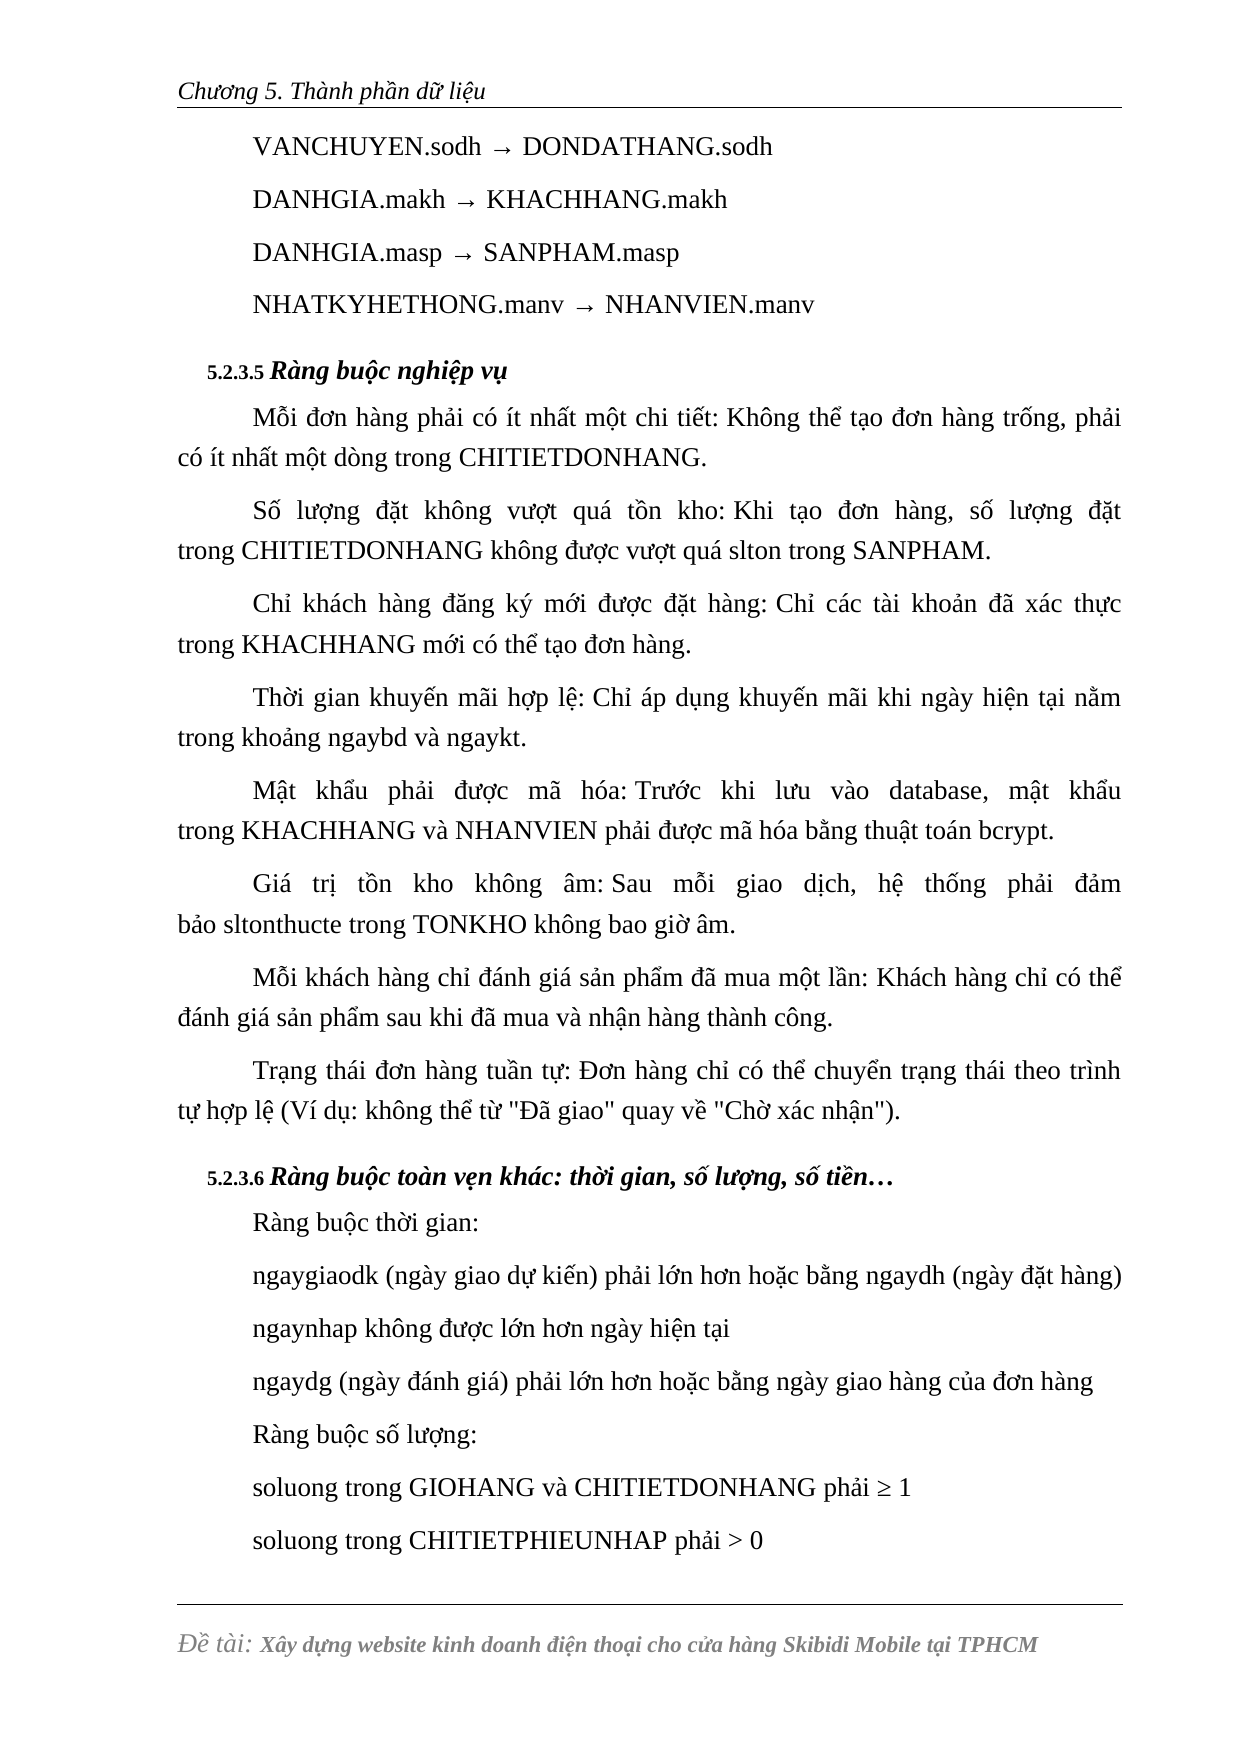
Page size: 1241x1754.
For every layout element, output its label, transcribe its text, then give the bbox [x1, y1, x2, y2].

text soluong trong GIOHANG và CHITIETDONHANG phải ≥ 1 [177, 1471, 1122, 1502]
text NHATKYHETHONG.manv → NHANVIEN.manv [177, 289, 1122, 320]
text VANCHUYEN.sodh → DONDATHANG.sodh [177, 130, 1122, 161]
text Giá trị tồn kho không âm: Sau mỗi giao dịch, hệ thống phải đảm bảo sltonthucte trong TONKHO không bao giờ âm. [177, 867, 1122, 939]
text DANHGIA.makh → KHACHHANG.makh [177, 183, 1122, 214]
text Số lượng đặt không vượt quá tồn kho: Khi tạo đơn hàng, số lượng đặt trong CHITIETDONHANG không được vượt quá slton trong SANPHAM. [177, 494, 1122, 566]
text ngaynhap không được lớn hơn ngày hiện tại [177, 1312, 1122, 1343]
text Mật khẩu phải được mã hóa: Trước khi lưu vào database, mật khẩu trong KHACHHANG và NHANVIEN phải được mã hóa bằng thuật toán bcrypt. [177, 774, 1122, 846]
text Trạng thái đơn hàng tuần tự: Đơn hàng chỉ có thể chuyển trạng thái theo trình tự hợp lệ (Ví dụ: không thể từ "Đã giao" quay về "Chờ xác nhận"). [177, 1054, 1122, 1126]
text Ràng buộc số lượng: [177, 1418, 1122, 1449]
subtitle Ràng buộc nghiệp vụ [207, 354, 1122, 385]
text Chỉ khách hàng đăng ký mới được đặt hàng: Chỉ các tài khoản đã xác thực trong KHACHHANG mới có thể tạo đơn hàng. [177, 587, 1122, 659]
text Mỗi đơn hàng phải có ít nhất một chi tiết: Không thể tạo đơn hàng trống, phải có ít nhất một dòng trong CHITIETDONHANG. [177, 401, 1122, 472]
text Thời gian khuyến mãi hợp lệ: Chỉ áp dụng khuyến mãi khi ngày hiện tại nằm trong khoảng ngaybd và ngaykt. [177, 681, 1122, 752]
text soluong trong CHITIETPHIEUNHAP phải > 0 [177, 1524, 1122, 1555]
text DANHGIA.masp → SANPHAM.masp [177, 236, 1122, 267]
text Mỗi khách hàng chỉ đánh giá sản phẩm đã mua một lần: Khách hàng chỉ có thể đánh giá sản phẩm sau khi đã mua và nhận hàng thành công. [177, 961, 1122, 1032]
text ngaydg (ngày đánh giá) phải lớn hơn hoặc bằng ngày giao hàng của đơn hàng [177, 1365, 1122, 1396]
text Ràng buộc thời gian: [177, 1207, 1122, 1238]
subtitle Ràng buộc toàn vẹn khác: thời gian, số lượng, số tiền… [207, 1160, 1122, 1191]
text ngaygiaodk (ngày giao dự kiến) phải lớn hơn hoặc bằng ngaydh (ngày đặt hàng) [177, 1259, 1122, 1291]
